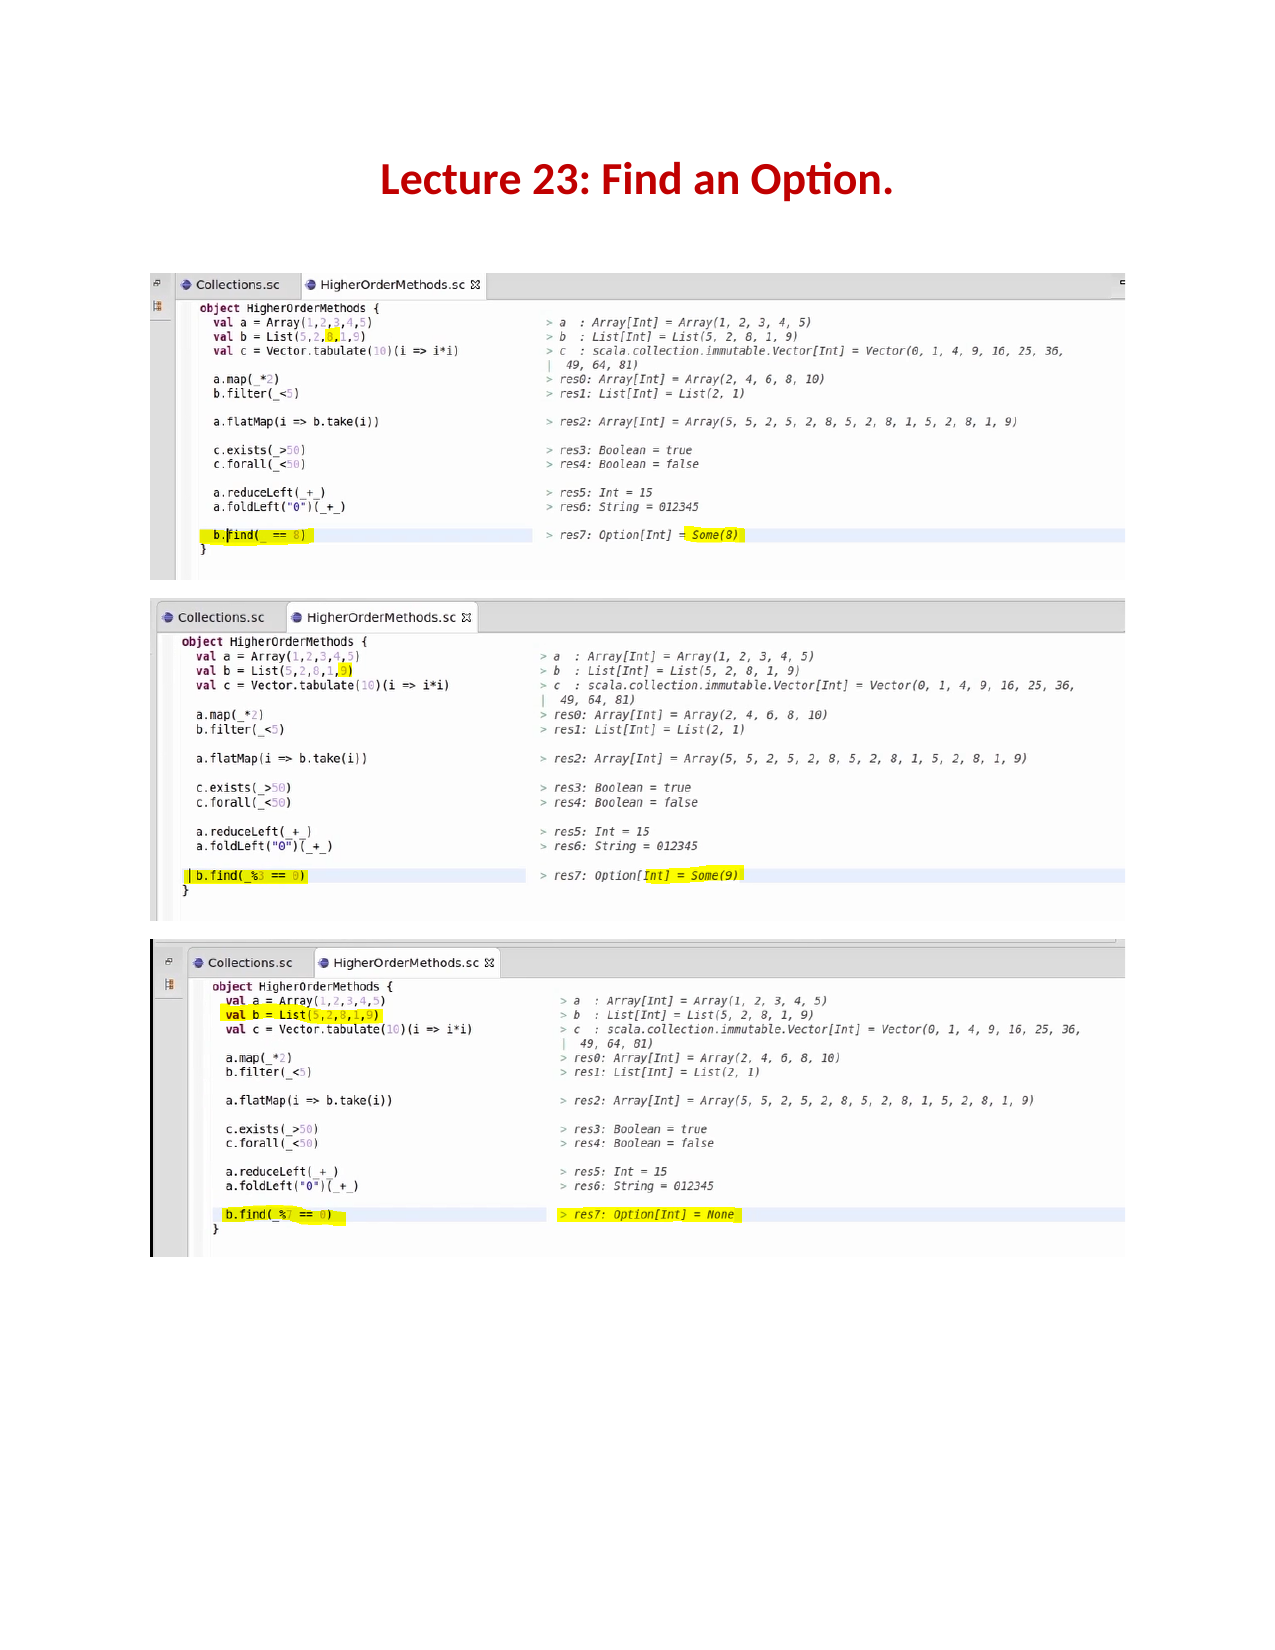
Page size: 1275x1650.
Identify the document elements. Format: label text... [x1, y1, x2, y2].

text Lecture 23: Find an Option. [150, 150, 1125, 206]
picture [150, 939, 1125, 1257]
picture [150, 273, 1125, 580]
picture [150, 598, 1125, 921]
